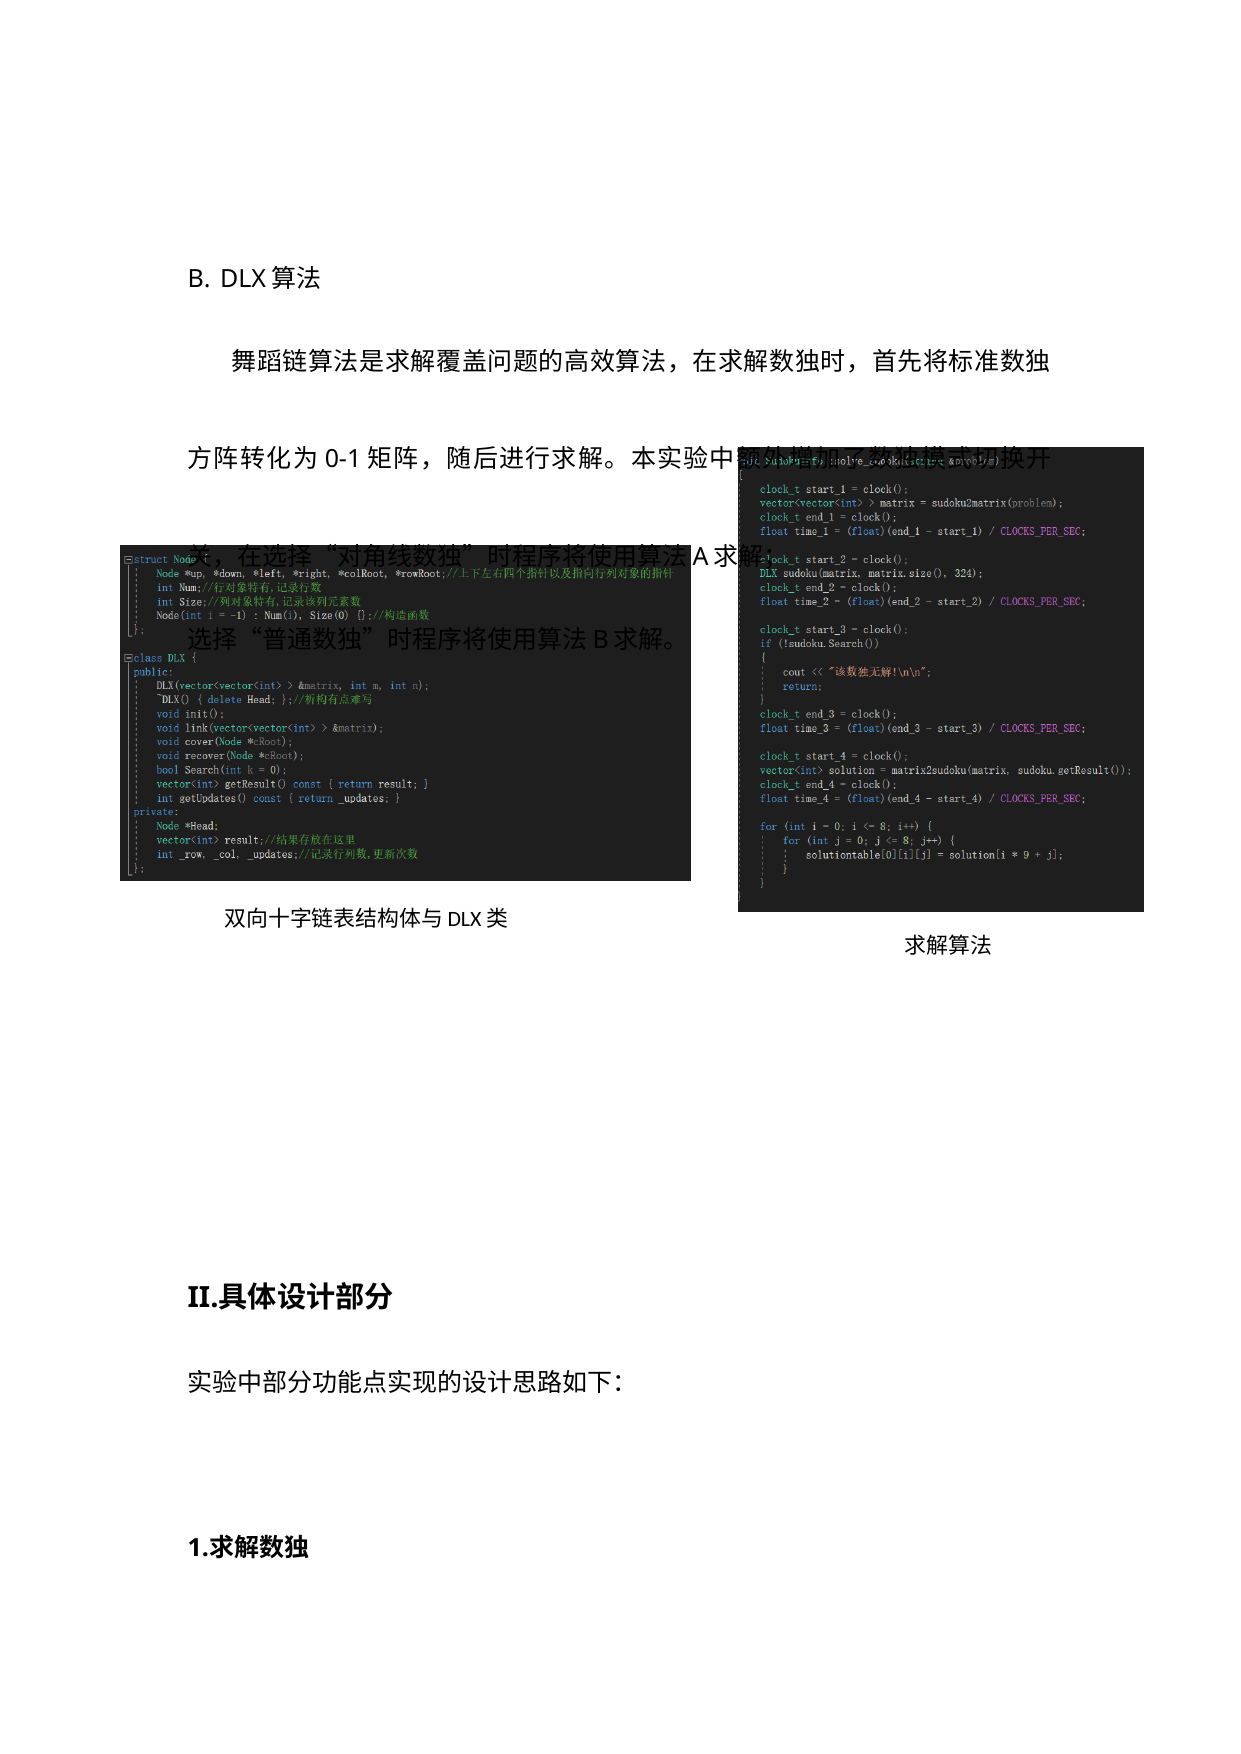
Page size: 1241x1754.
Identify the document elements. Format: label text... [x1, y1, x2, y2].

list 1.求解数独 [187, 1513, 1053, 1578]
list 实验中部分功能点实现的设计思路如下： [187, 1348, 1053, 1413]
list II.具体设计部分 [187, 1262, 1053, 1327]
list 选择“普通数独”时程序将使用算法B求解。 [187, 605, 1053, 670]
picture [120, 545, 691, 881]
list 舞蹈链算法是求解覆盖问题的高效算法，在求解数独时，首先将标准数独方阵转化为0-1矩阵，随后进行求解。本实验中额外增加了数独模式切换开关，在选择“对角线数独”时程序将使用算法A求解； [187, 327, 1053, 587]
picture [738, 447, 1144, 912]
list DLX算法 [187, 244, 1053, 309]
